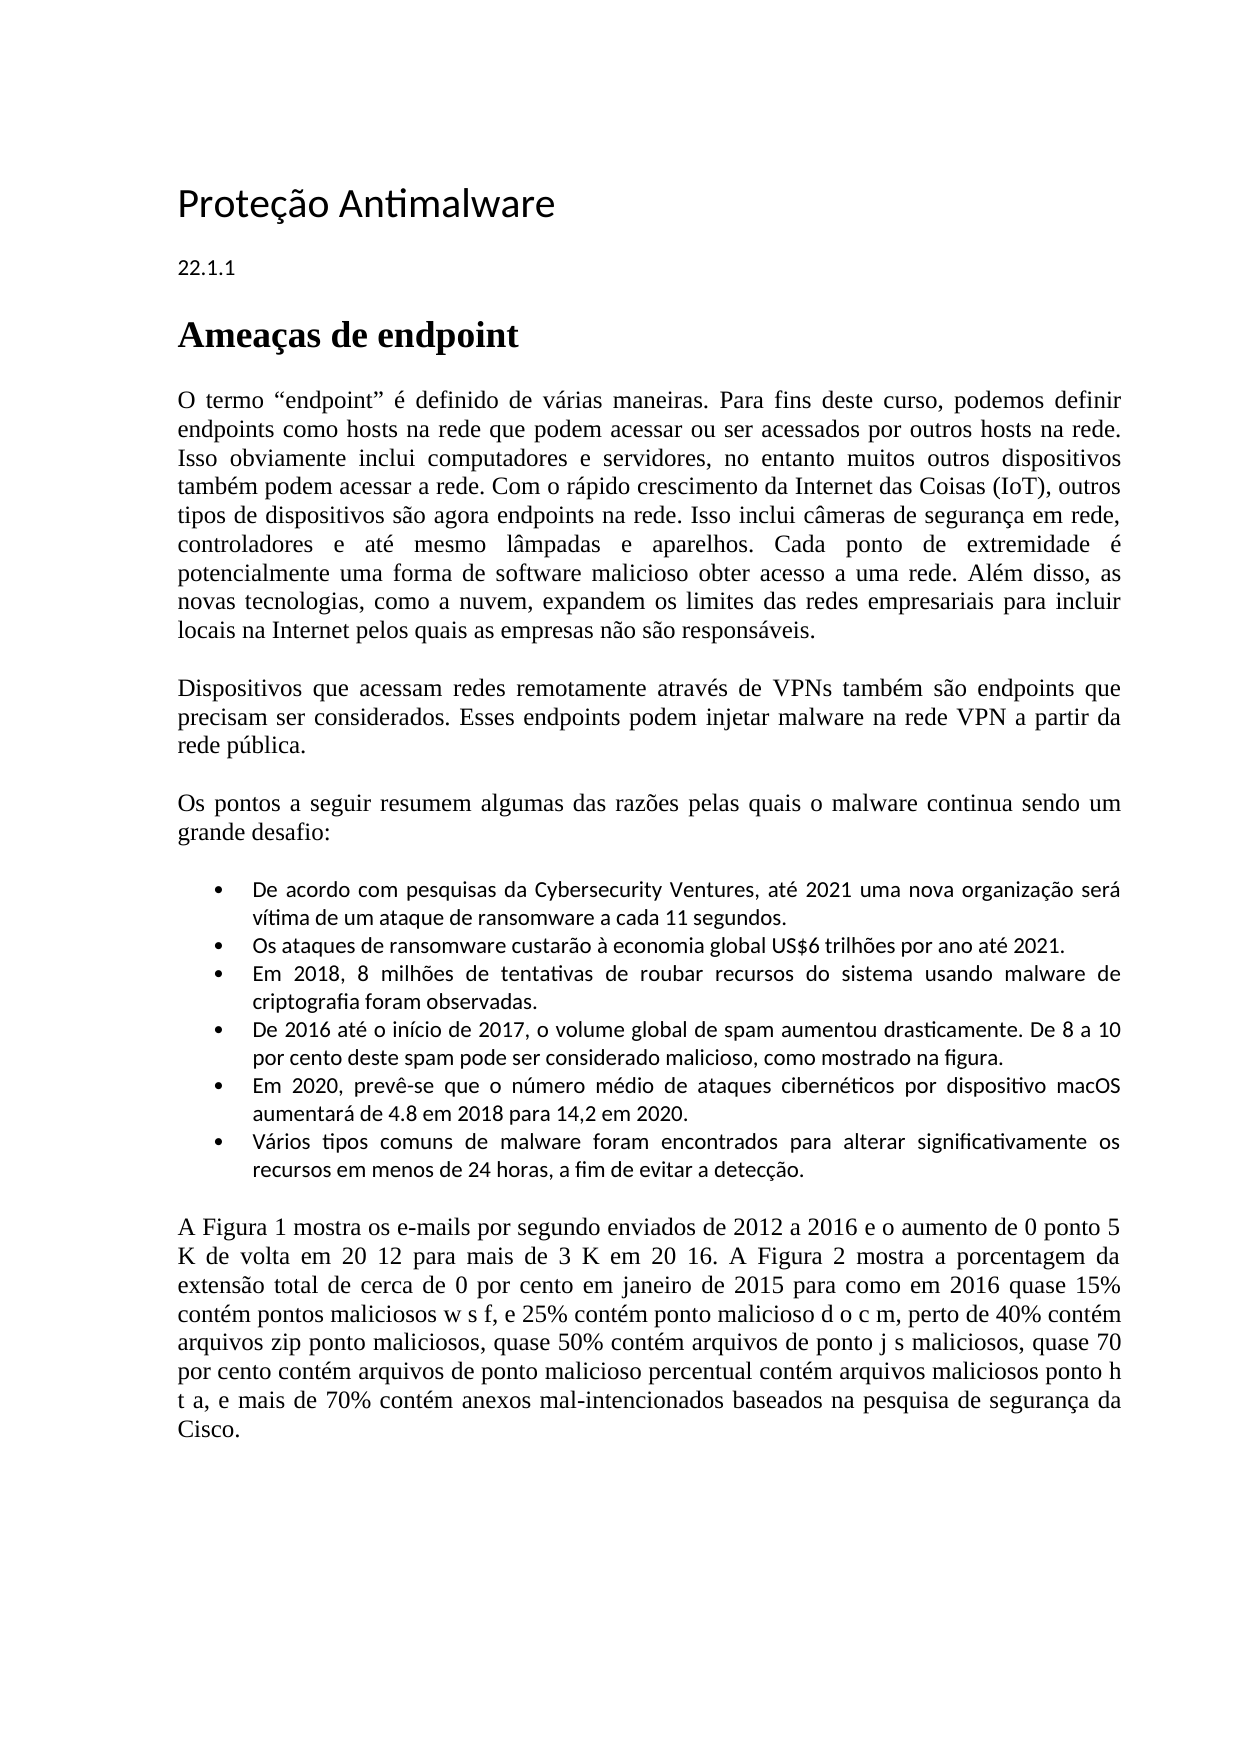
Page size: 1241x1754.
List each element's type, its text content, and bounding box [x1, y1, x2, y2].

list Em 2018, 8 milhões de tentativas de roubar recursos do sistema usando malware de criptografia foram observadas. [215, 959, 1122, 1015]
list Vários tipos comuns de malware foram encontrados para alterar significativamente os recursos em menos de 24 horas, a fim de evitar a detecção. [215, 1127, 1122, 1183]
subtitle Proteção Antimalware [177, 177, 1122, 228]
text Os pontos a seguir resumem algumas das razões pelas quais o malware continua sendo um grande desafio: [177, 788, 1122, 846]
text 22.1.1 [177, 253, 1122, 281]
list Em 2020, prevê-se que o número médio de ataques cibernéticos por dispositivo macOS aumentará de 4.8 em 2018 para 14,2 em 2020. [215, 1071, 1122, 1127]
list De 2016 até o início de 2017, o volume global de spam aumentou drasticamente. De 8 a 10 por cento deste spam pode ser considerado malicioso, como mostrado na figura. [215, 1015, 1122, 1071]
text A Figura 1 mostra os e-mails por segundo enviados de 2012 a 2016 e o aumento de 0 ponto 5 K de volta em 20 12 para mais de 3 K em 20 16. A Figura 2 mostra a porcentagem da extensão total de cerca de 0 por cento em janeiro de 2015 para como em 2016 quase 15% contém pontos maliciosos w s f, e 25% contém ponto malicioso d o c m, perto de 40% contém arquivos zip ponto maliciosos, quase 50% contém arquivos de ponto j s maliciosos, quase 70 por cento contém arquivos de ponto malicioso percentual contém arquivos maliciosos ponto h t a, e mais de 70% contém anexos mal-intencionados baseados na pesquisa de segurança da Cisco. [177, 1212, 1122, 1442]
subtitle Ameaças de endpoint [177, 313, 1122, 356]
list De acordo com pesquisas da Cybersecurity Ventures, até 2021 uma nova organização será vítima de um ataque de ransomware a cada 11 segundos. [215, 875, 1122, 931]
list Os ataques de ransomware custarão à economia global US$6 trilhões por ano até 2021. [215, 931, 1122, 959]
text Dispositivos que acessam redes remotamente através de VPNs também são endpoints que precisam ser considerados. Esses endpoints podem injetar malware na rede VPN a partir da rede pública. [177, 673, 1122, 759]
text O termo “endpoint” é definido de várias maneiras. Para fins deste curso, podemos definir endpoints como hosts na rede que podem acessar ou ser acessados por outros hosts na rede. Isso obviamente inclui computadores e servidores, no entanto muitos outros dispositivos também podem acessar a rede. Com o rápido crescimento da Internet das Coisas (IoT), outros tipos de dispositivos são agora endpoints na rede. Isso inclui câmeras de segurança em rede, controladores e até mesmo lâmpadas e aparelhos. Cada ponto de extremidade é potencialmente uma forma de software malicioso obter acesso a uma rede. Além disso, as novas tecnologias, como a nuvem, expandem os limites das redes empresariais para incluir locais na Internet pelos quais as empresas não são responsáveis. [177, 385, 1122, 644]
